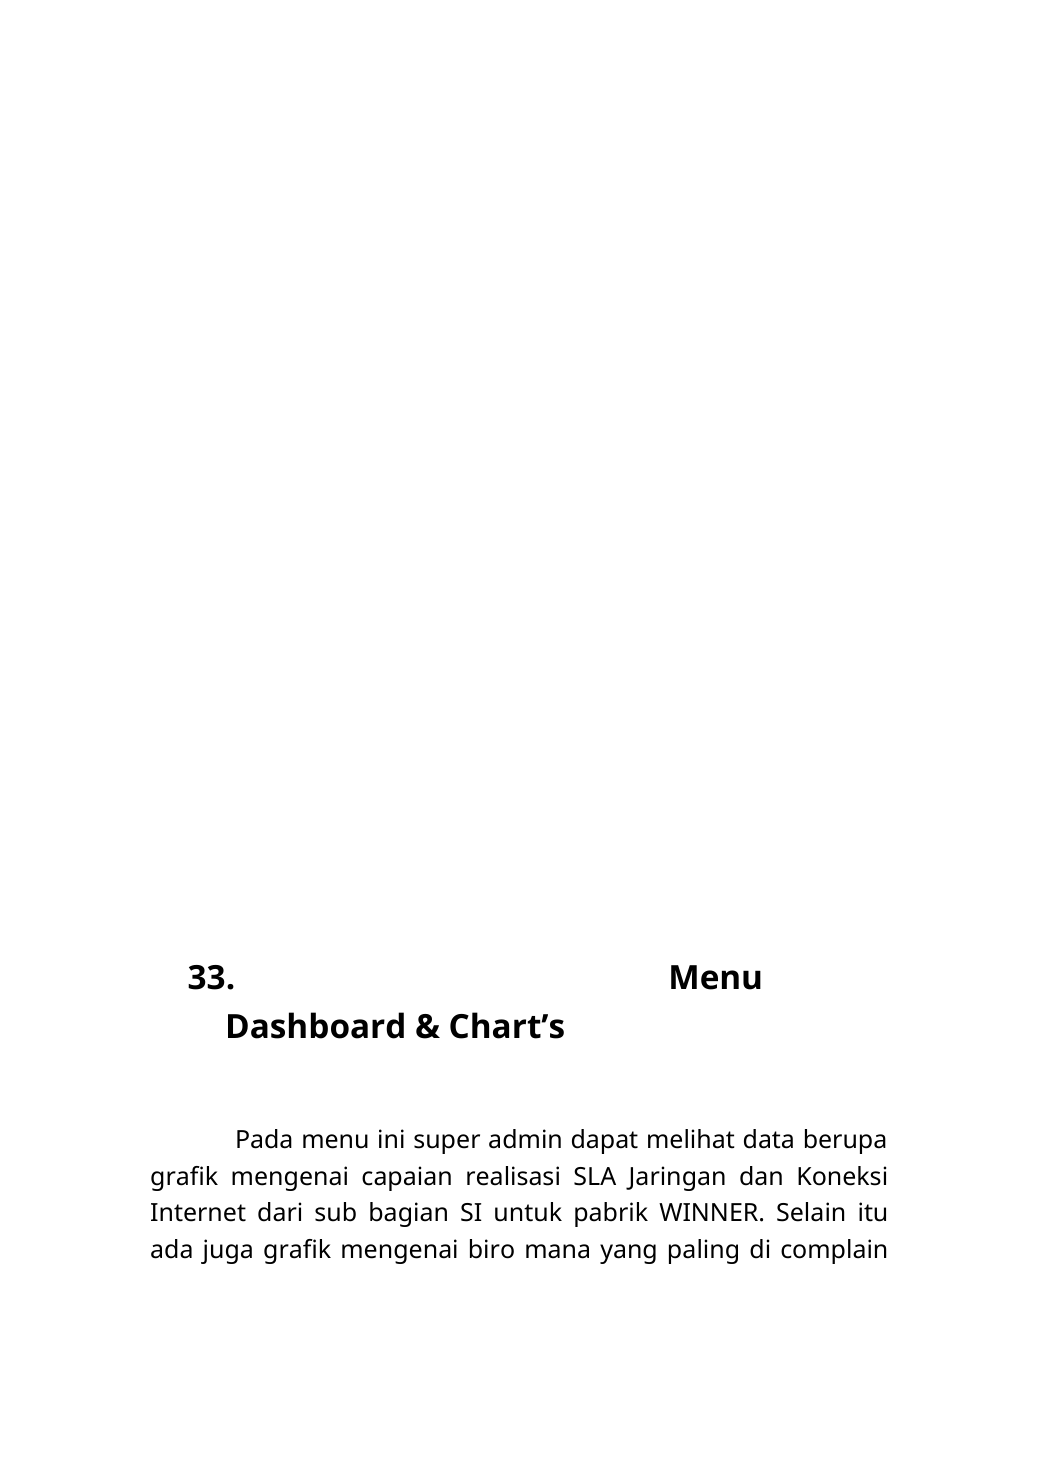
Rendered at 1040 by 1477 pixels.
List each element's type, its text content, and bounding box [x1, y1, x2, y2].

list Menu Dashboard & Chart’s [187, 953, 889, 1048]
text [150, 1121, 889, 1266]
